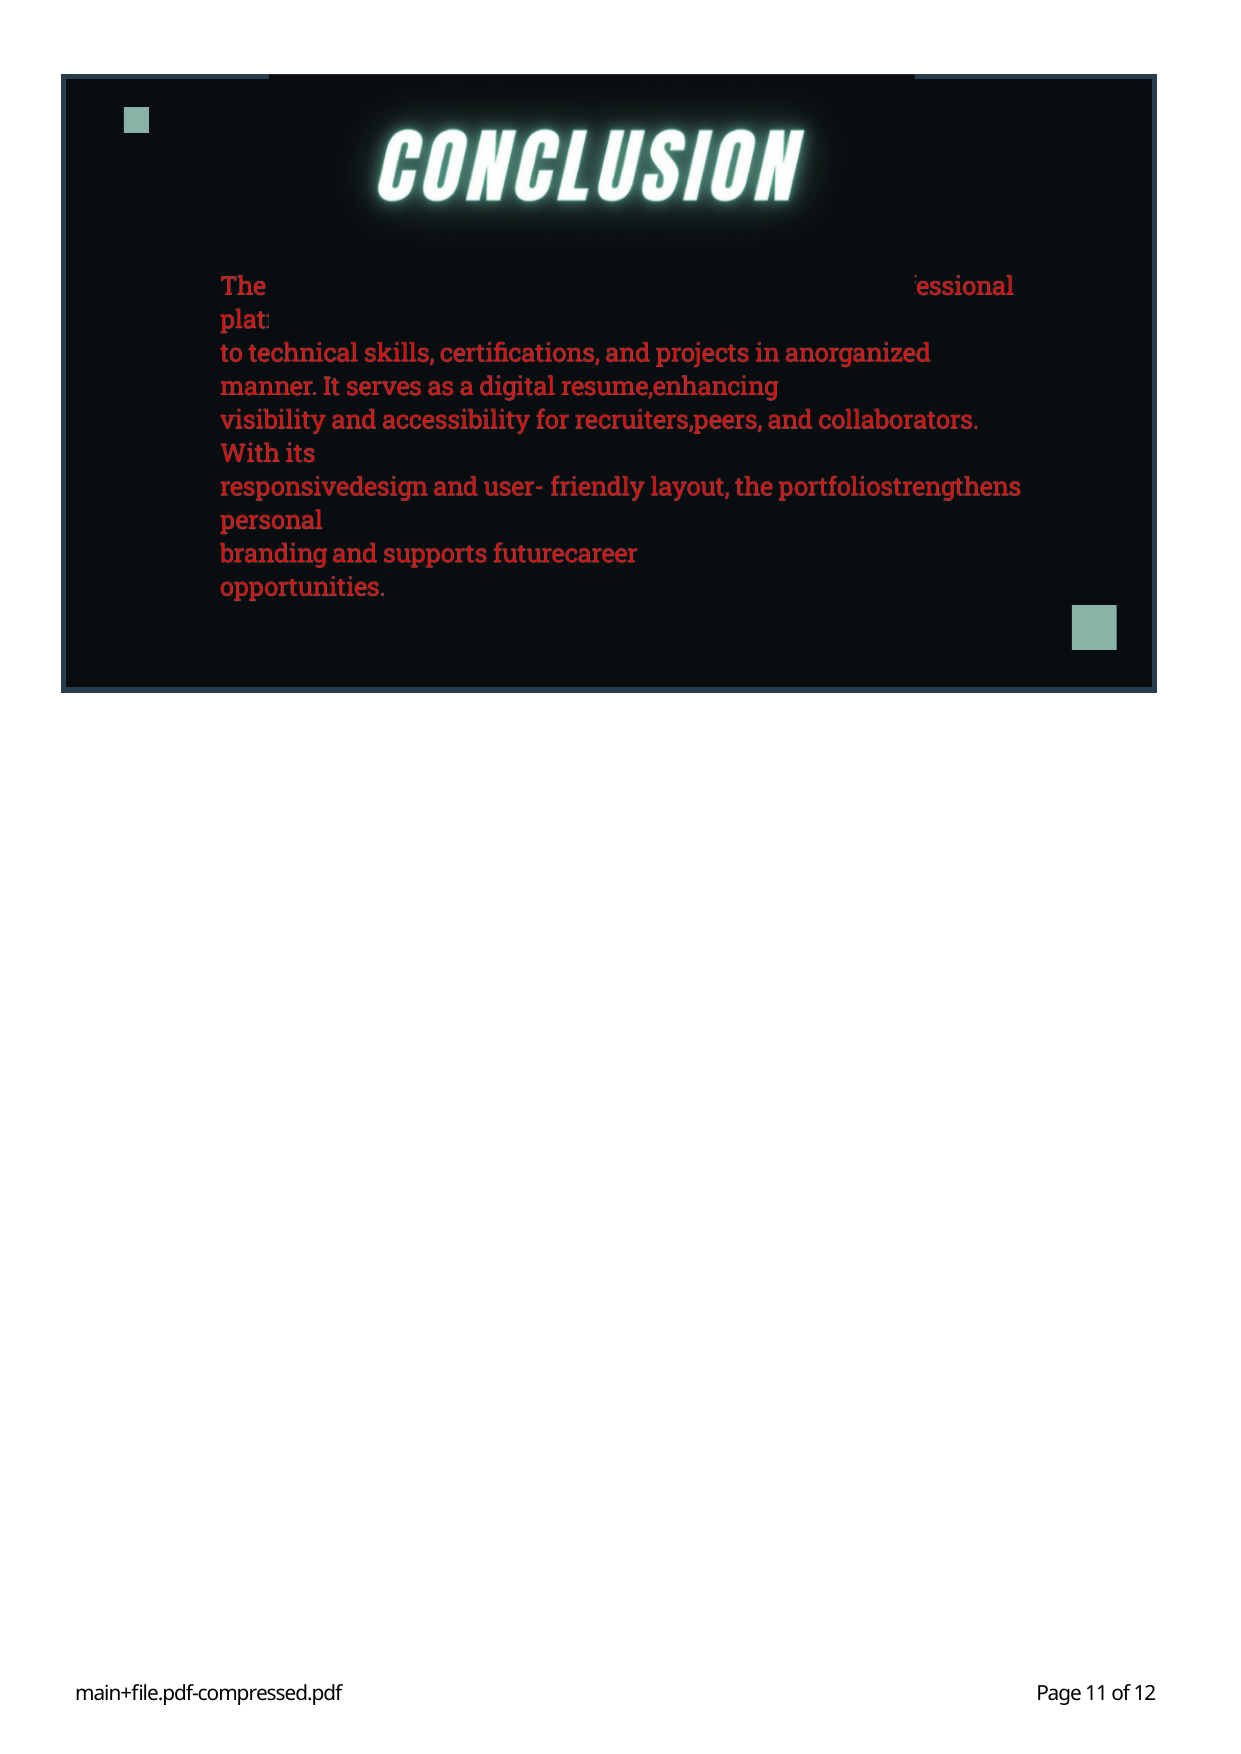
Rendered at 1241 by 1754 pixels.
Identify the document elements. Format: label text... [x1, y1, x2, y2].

picture [123, 107, 149, 133]
picture [1071, 605, 1117, 650]
table_header [66, 79, 1152, 687]
picture [220, 73, 1027, 636]
text main+file.pdf-compressed.pdf Page 11 of 12 [75, 1684, 1215, 1705]
